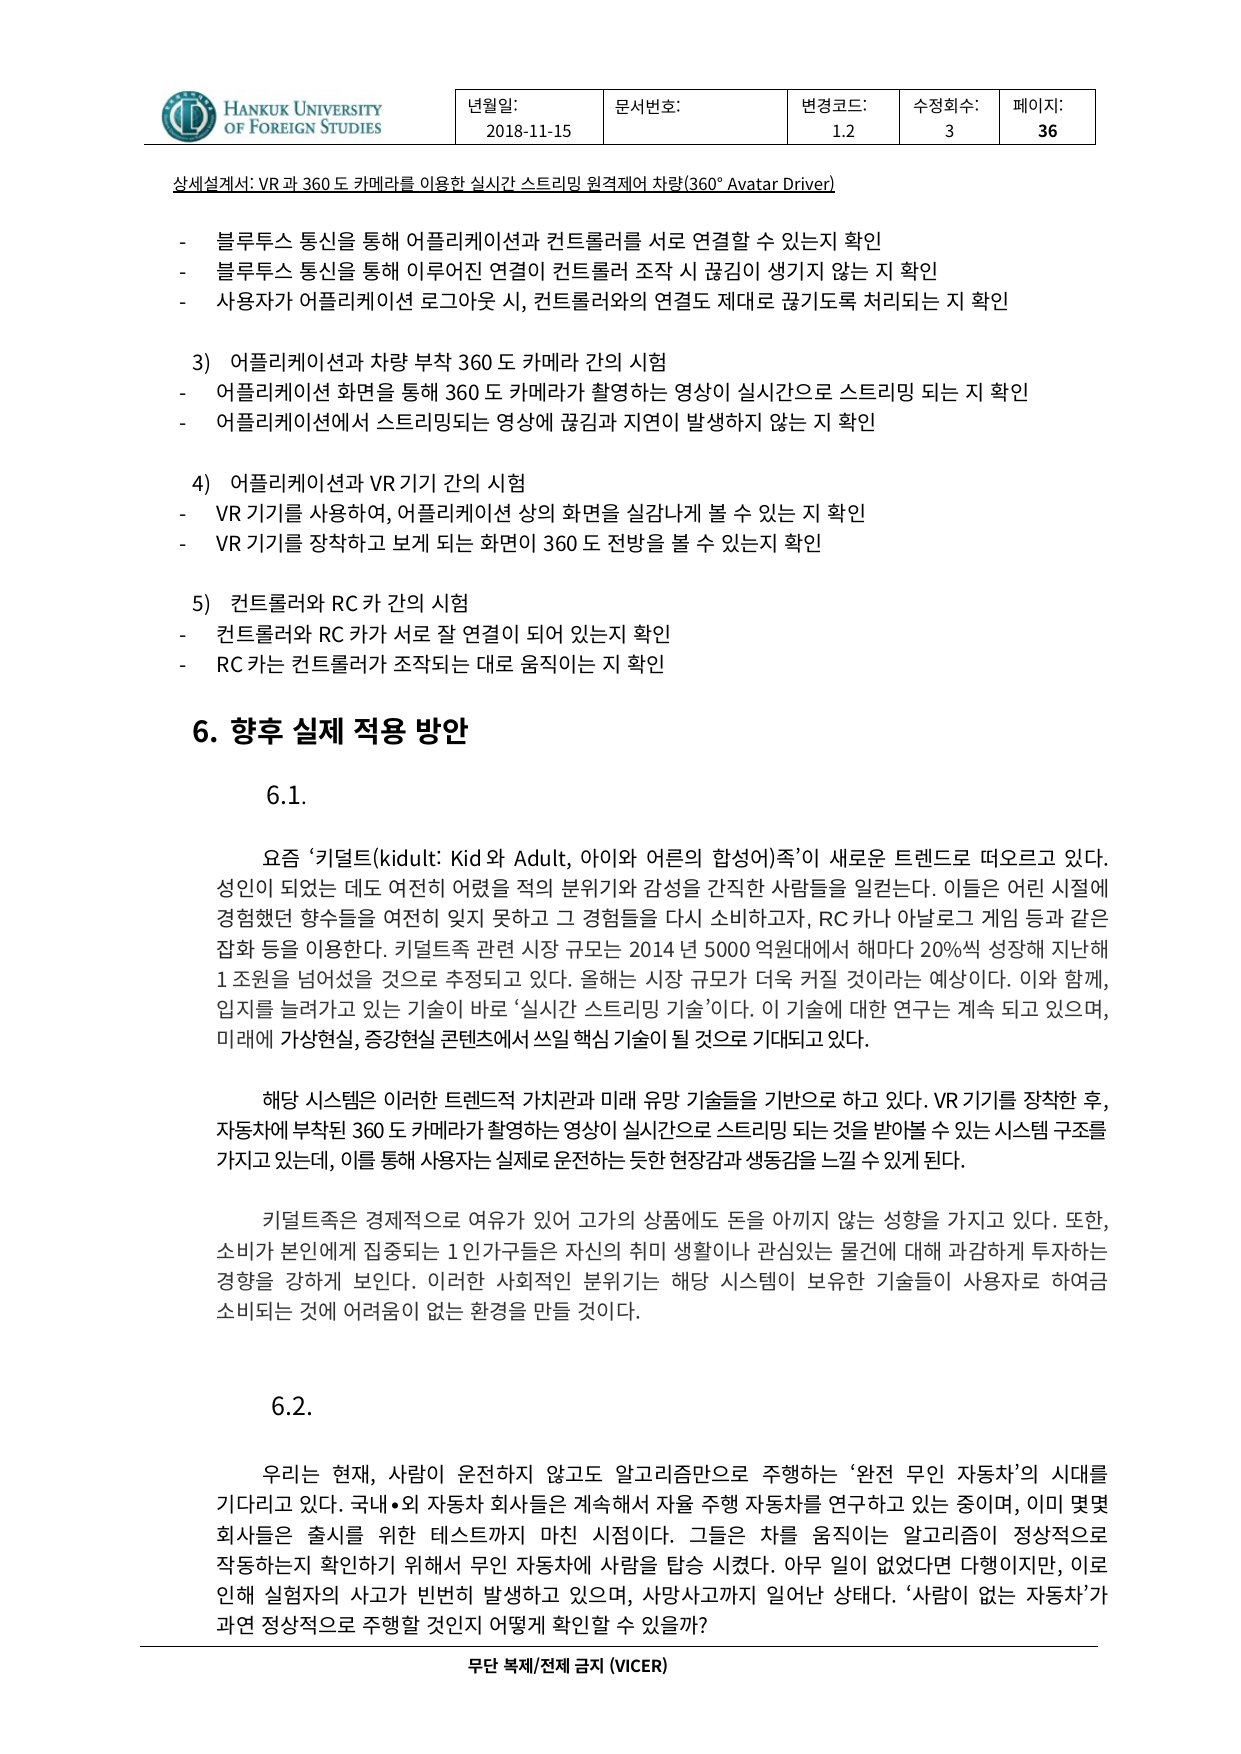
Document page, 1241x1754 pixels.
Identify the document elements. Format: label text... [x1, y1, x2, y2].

text 6.1. [217, 776, 1109, 812]
list VR기기를 장착하고 보게 되는 화면이 360도 전방을 볼 수 있는지 확인 [179, 527, 1109, 557]
list 어플리케이션과 VR기기 간의 시험 [192, 467, 1109, 497]
list 어플리케이션에서 스트리밍되는 영상에 끊김과 지연이 발생하지 않는 지 확인 [179, 406, 1109, 437]
text 해당 시스템은 이러한 트렌드적 가치관과 미래 유망 기술들을 기반으로 하고 있다. VR기기를 장착한 후, 자동차에 부착된 360도 카메라가 촬영하는 영상이 실시간으로 스트리밍 되는 것을 받아볼 수 있는 시스템 구조를 가지고 있는데, 이를 통해 사용자는 실제로 운전하는 듯한 현장감과 생동감을 느낄 수 있게 된다. [217, 1084, 1109, 1174]
list 향후 실제 적용 방안 [192, 708, 792, 751]
list 컨트롤러와 RC카 간의 시험 [192, 588, 1109, 618]
text 요즘 ‘키덜트(kidult: Kid와 Adult, 아이와 어른의 합성어)족’이 새로운 트렌드로 떠오르고 있다. 성인이 되었는 데도 여전히 어렸을 적의 분위기와 감성을 간직한 사람들을 일컫는다. 이들은 어린 시절에 경험했던 향수들을 여전히 잊지 못하고 그 경험들을 다시 소비하고자, RC카나 아날로그 게임 등과 같은 잡화 등을 이용한다. 키덜트족 관련 시장 규모는 2014년 5000억원대에서 해마다 20%씩 성장해 지난해 1조원을 넘어섰을 것으로 추정되고 있다. 올해는 시장 규모가 더욱 커질 것이라는 예상이다. 이와 함께, 입지를 늘려가고 있는 기술이 바로 ‘실시간 스트리밍 기술’이다. 이 기술에 대한 연구는 계속 되고 있으며, 미래에 가상현실, 증강현실 콘텐츠에서 쓰일 핵심 기술이 될 것으로 기대되고 있다. [217, 903, 1109, 1054]
list 블루투스 통신을 통해 이루어진 연결이 컨트롤러 조작 시 끊김이 생기지 않는 지 확인 [179, 255, 1109, 286]
list VR기기를 사용하여, 어플리케이션 상의 화면을 실감나게 볼 수 있는 지 확인 [179, 497, 1109, 527]
list RC카는 컨트롤러가 조작되는 대로 움직이는 지 확인 [179, 648, 1109, 678]
list 어플리케이션과 차량 부착 360도 카메라 간의 시험 [192, 346, 1109, 376]
text 키덜트족은 경제적으로 여유가 있어 고가의 상품에도 돈을 아끼지 않는 성향을 가지고 있다. 또한, 소비가 본인에게 집중되는 1인가구들은 자신의 취미 생활이나 관심있는 물건에 대해 과감하게 투자하는 경향을 강하게 보인다. 이러한 사회적인 분위기는 해당 시스템이 보유한 기술들이 사용자로 하여금 소비되는 것에 어려움이 없는 환경을 만들 것이다. [217, 1205, 1109, 1326]
text 우리는 현재, 사람이 운전하지 않고도 알고리즘만으로 주행하는 ‘완전 무인 자동차’의 시대를 기다리고 있다. 국내∙외 자동차 회사들은 계속해서 자율 주행 자동차를 연구하고 있는 중이며, 이미 몇몇 회사들은 출시를 위한 테스트까지 마친 시점이다. 그들은 차를 움직이는 알고리즘이 정상적으로 작동하는지 확인하기 위해서 무인 자동차에 사람을 탑승 시켰다. 아무 일이 없었다면 다행이지만, 이로 인해 실험자의 사고가 빈번히 발생하고 있으며, 사망사고까지 일어난 상태다. ‘사람이 없는 자동차’가 과연 정상적으로 주행할 것인지 어떻게 확인할 수 있을까? [217, 1458, 1109, 1640]
text 6.2. [217, 1386, 1109, 1422]
list 어플리케이션 화면을 통해 360도 카메라가 촬영하는 영상이 실시간으로 스트리밍 되는 지 확인 [179, 376, 1109, 406]
list 사용자가 어플리케이션 로그아웃 시, 컨트롤러와의 연결도 제대로 끊기도록 처리되는 지 확인 [179, 286, 1109, 316]
picture [161, 89, 383, 143]
list 컨트롤러와 RC카가 서로 잘 연결이 되어 있는지 확인 [179, 618, 1109, 648]
list 블루투스 통신을 통해 어플리케이션과 컨트롤러를 서로 연결할 수 있는지 확인 [179, 225, 1109, 255]
